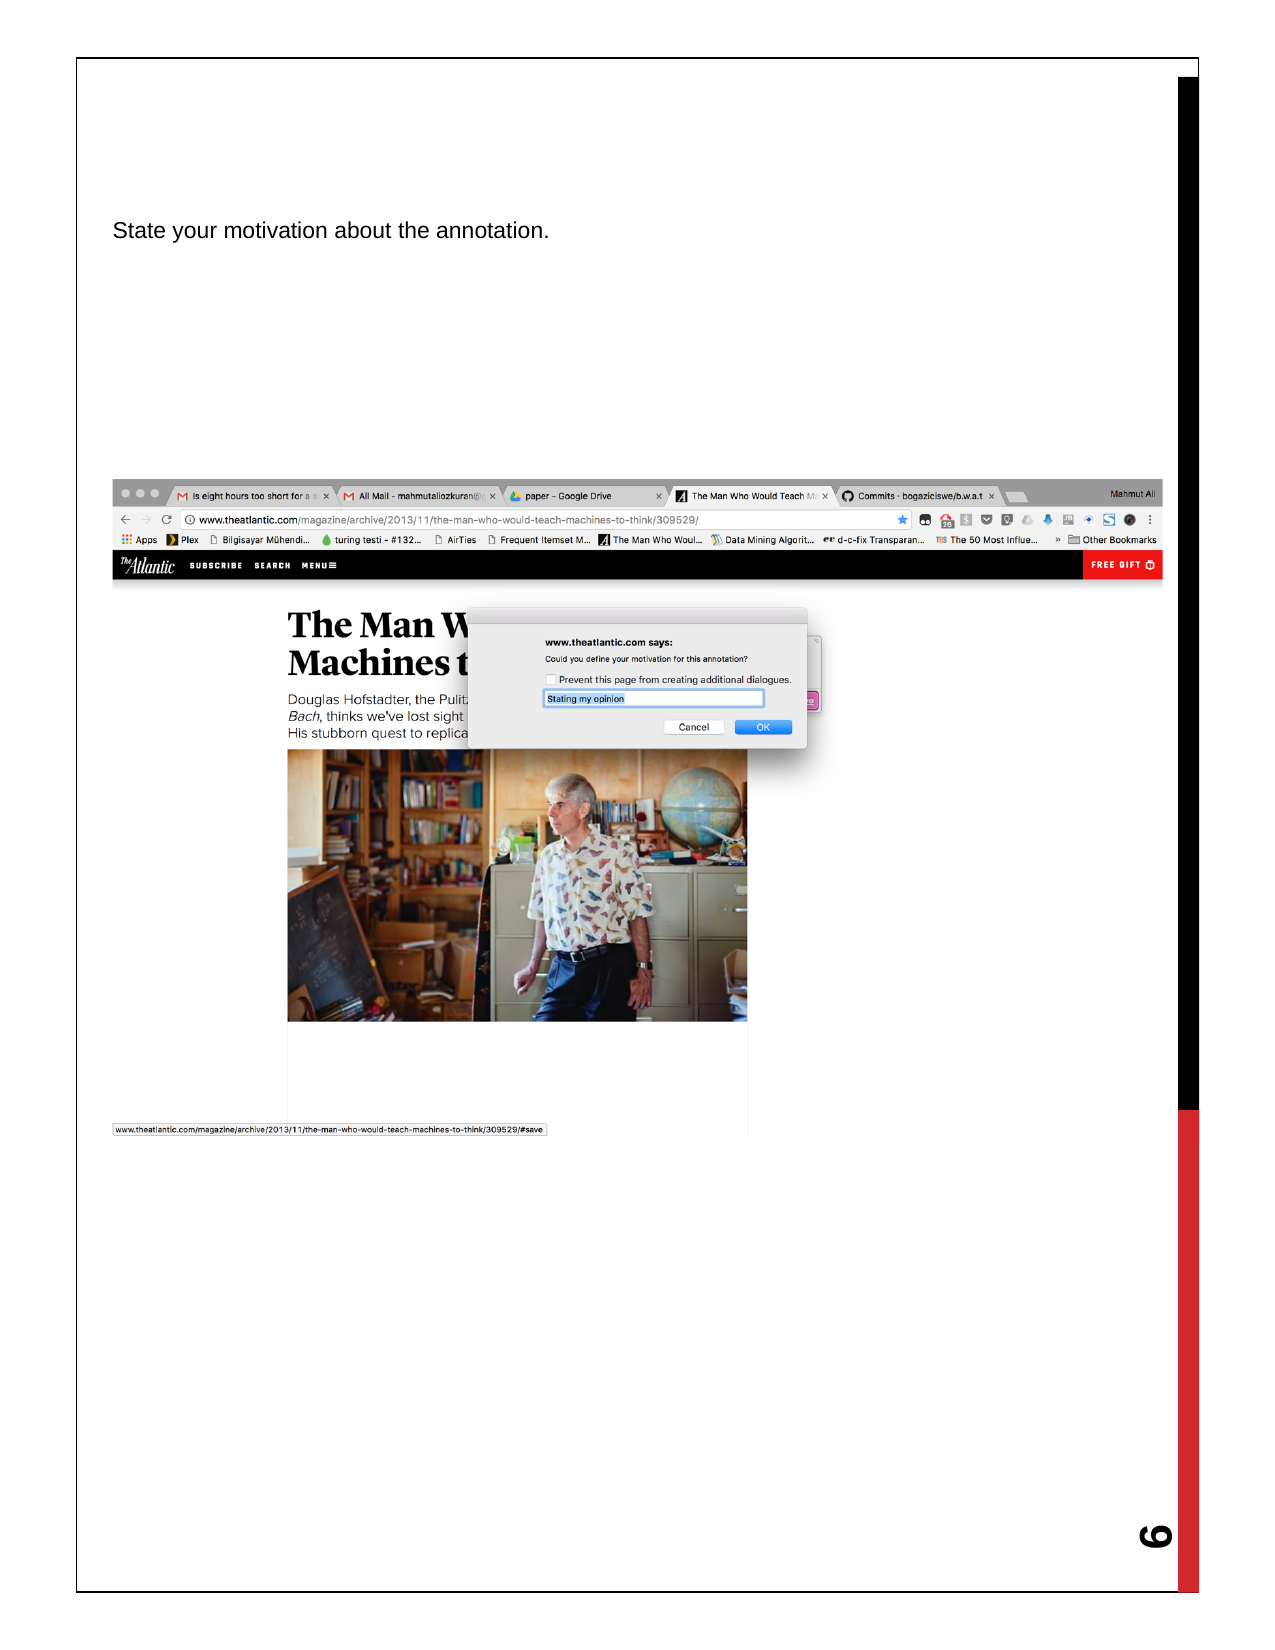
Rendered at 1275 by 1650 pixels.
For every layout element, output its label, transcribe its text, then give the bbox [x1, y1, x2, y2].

text State your motivation about the annotation. [112, 217, 1162, 244]
picture [112, 479, 1163, 1136]
